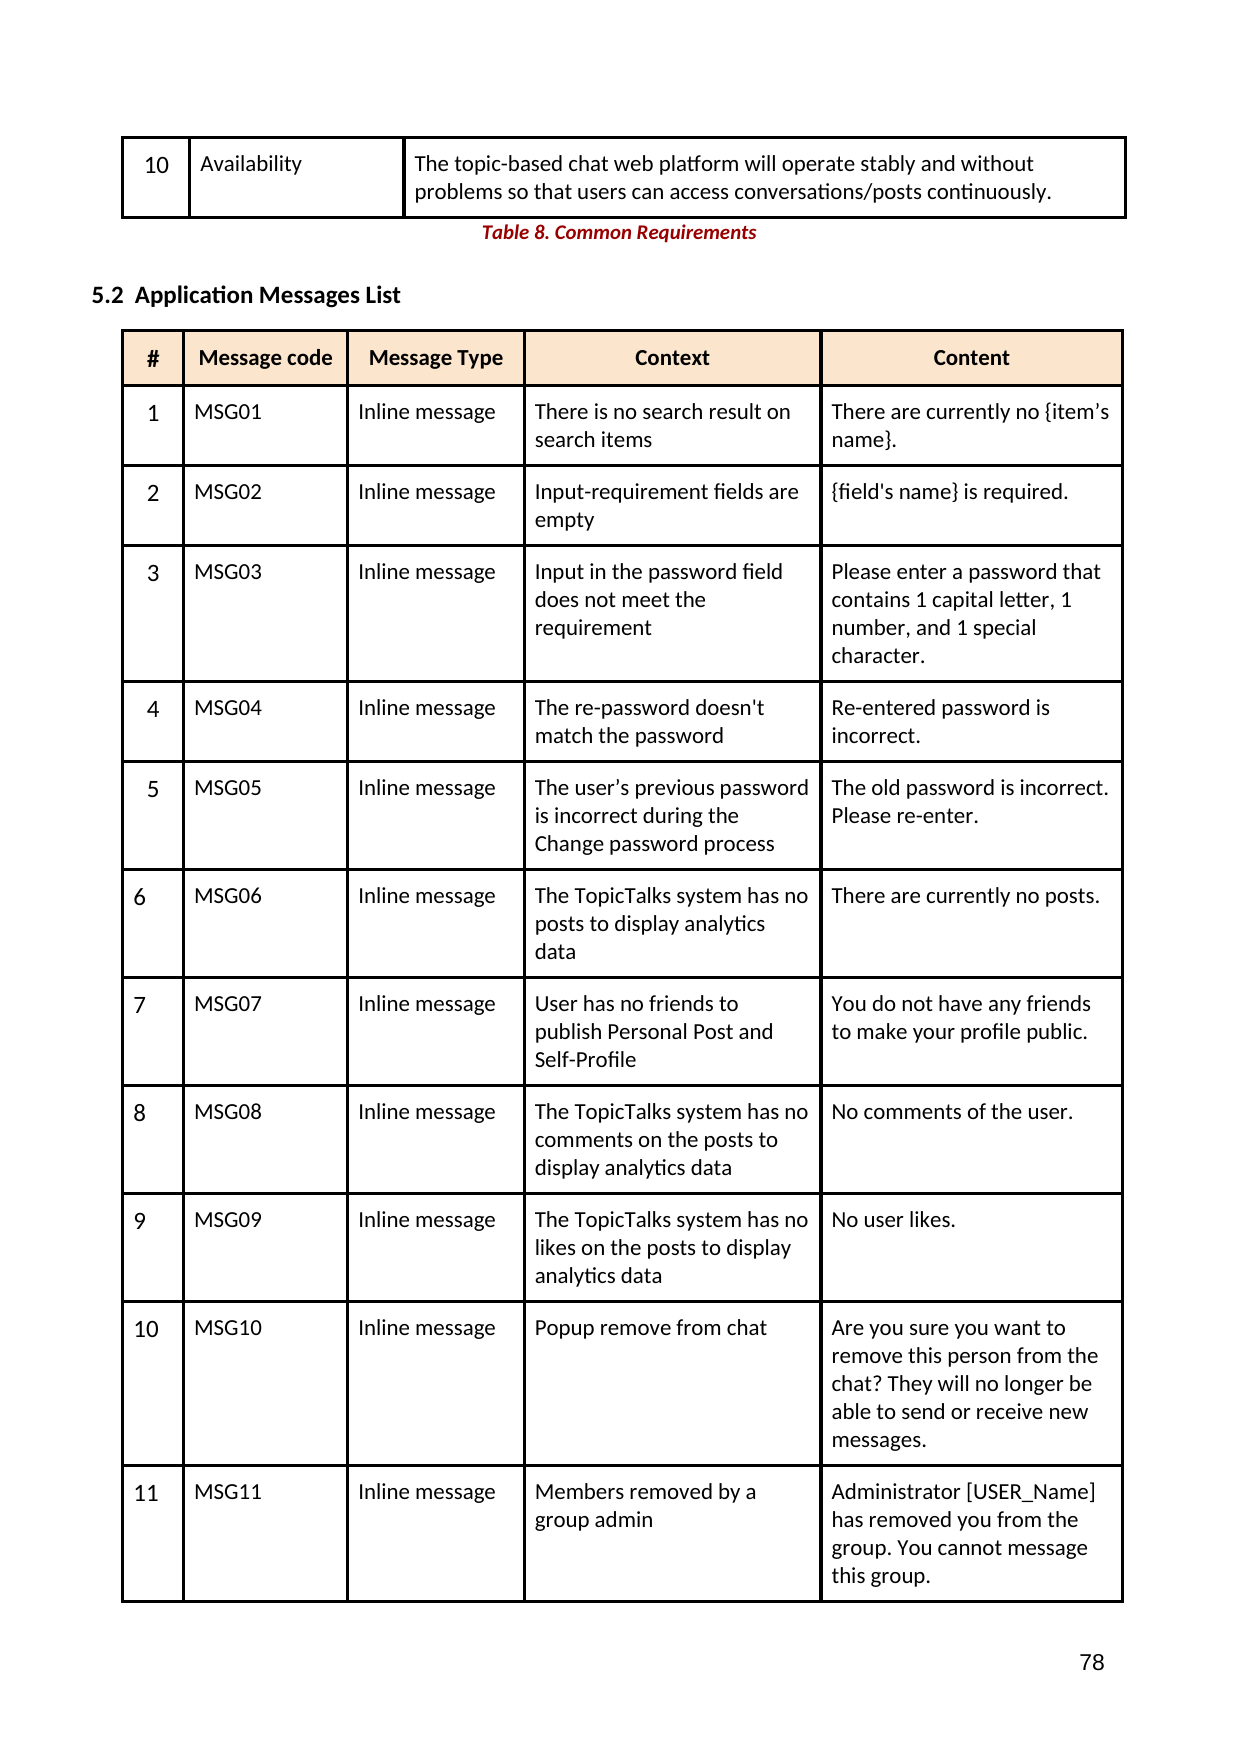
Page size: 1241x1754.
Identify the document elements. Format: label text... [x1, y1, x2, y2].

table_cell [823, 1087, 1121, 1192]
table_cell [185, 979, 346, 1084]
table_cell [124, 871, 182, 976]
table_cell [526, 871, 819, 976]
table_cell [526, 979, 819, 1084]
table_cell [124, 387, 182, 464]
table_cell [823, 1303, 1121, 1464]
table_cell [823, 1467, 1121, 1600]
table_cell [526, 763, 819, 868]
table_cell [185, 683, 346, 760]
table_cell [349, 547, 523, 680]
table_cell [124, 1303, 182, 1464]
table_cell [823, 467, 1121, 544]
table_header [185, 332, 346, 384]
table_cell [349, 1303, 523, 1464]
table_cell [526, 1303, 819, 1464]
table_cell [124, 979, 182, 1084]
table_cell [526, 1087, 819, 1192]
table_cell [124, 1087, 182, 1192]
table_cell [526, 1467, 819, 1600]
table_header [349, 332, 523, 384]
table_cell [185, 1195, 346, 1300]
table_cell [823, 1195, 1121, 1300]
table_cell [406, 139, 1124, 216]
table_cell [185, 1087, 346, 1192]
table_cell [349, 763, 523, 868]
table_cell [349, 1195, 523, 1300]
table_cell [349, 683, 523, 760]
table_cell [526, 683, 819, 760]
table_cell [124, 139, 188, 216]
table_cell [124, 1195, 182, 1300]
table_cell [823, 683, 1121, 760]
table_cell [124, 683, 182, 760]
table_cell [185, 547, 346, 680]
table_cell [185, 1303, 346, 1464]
subtitle 5.2 Application Messages List [91, 279, 1104, 310]
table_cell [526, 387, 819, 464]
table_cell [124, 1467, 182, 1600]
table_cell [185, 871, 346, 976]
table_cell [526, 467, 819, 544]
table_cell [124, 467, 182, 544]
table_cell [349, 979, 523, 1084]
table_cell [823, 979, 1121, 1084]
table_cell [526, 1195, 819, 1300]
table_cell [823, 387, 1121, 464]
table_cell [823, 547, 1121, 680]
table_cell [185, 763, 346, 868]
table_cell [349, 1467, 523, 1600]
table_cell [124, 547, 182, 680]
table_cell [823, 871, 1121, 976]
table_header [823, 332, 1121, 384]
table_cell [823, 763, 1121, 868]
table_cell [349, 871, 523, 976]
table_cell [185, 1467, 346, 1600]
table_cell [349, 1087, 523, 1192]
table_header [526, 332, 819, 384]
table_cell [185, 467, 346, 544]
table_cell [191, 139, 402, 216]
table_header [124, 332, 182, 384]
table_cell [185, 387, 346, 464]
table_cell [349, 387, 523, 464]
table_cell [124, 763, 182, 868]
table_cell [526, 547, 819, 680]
subtitle Table 8. Common Requirements [136, 219, 1104, 244]
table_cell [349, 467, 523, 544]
